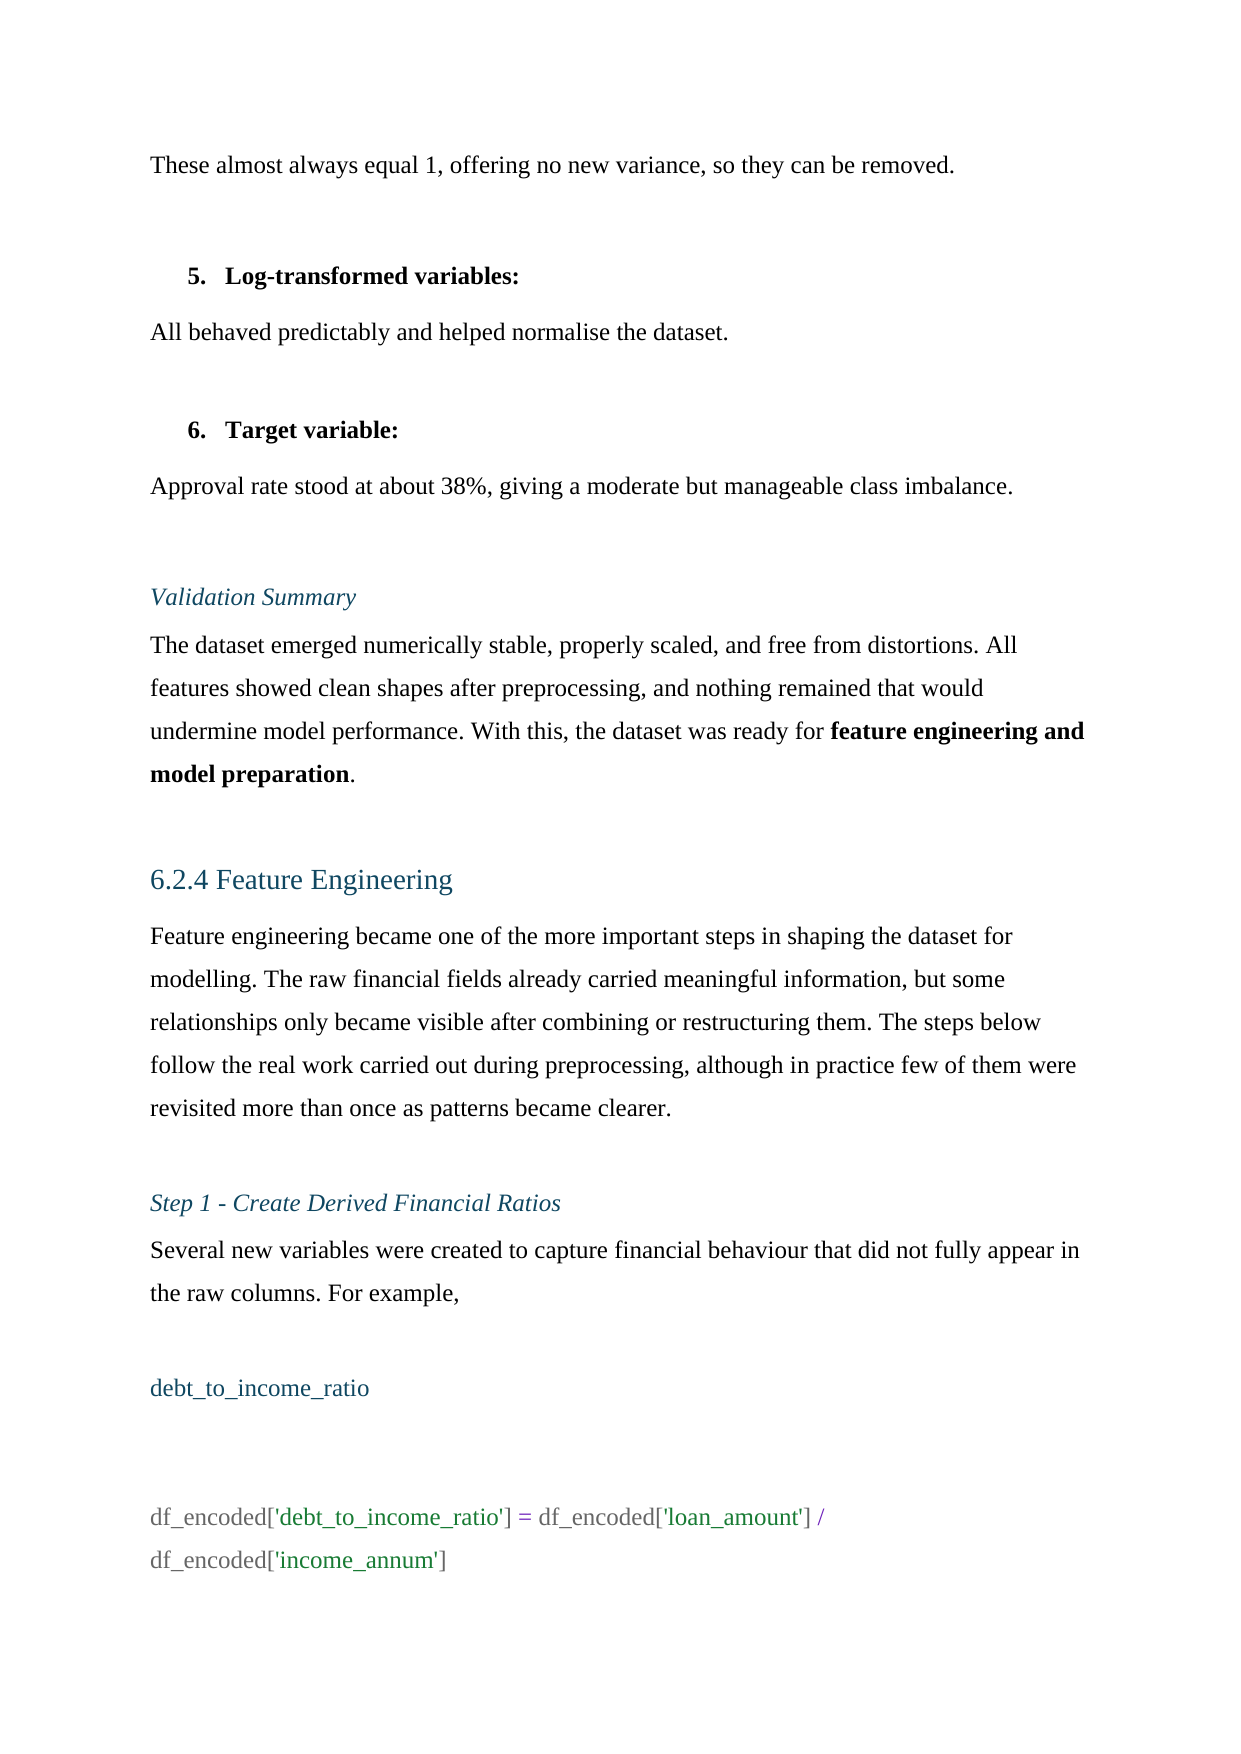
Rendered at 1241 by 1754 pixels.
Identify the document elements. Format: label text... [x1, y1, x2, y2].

text The dataset emerged numerically stable, properly scaled, and free from distortions. All features showed clean shapes after preprocessing, and nothing remained that would undermine model performance. With this, the dataset was ready for feature engineering and model preparation. [150, 630, 1090, 788]
text These almost always equal 1, offering no new variance, so they can be removed. [150, 150, 1090, 179]
text Approval rate stood at about 38%, giving a moderate but manageable class imbalance. [150, 471, 1090, 500]
list Target variable: [187, 416, 1090, 444]
subtitle debt_to_income_ratio [150, 1373, 1090, 1402]
text Feature engineering became one of the more important steps in shaping the dataset for modelling. The raw financial fields already carried meaningful information, but some relationships only became visible after combining or restructuring them. The steps below follow the real work carried out during preprocessing, although in practice few of them were revisited more than once as patterns became clearer. [150, 921, 1090, 1122]
subtitle 6.2.4 Feature Engineering [150, 862, 1090, 896]
text All behaved predictably and helped normalise the dataset. [150, 317, 1090, 346]
subtitle Validation Summary [150, 582, 1090, 611]
text df_encoded['debt_to_income_ratio'] = df_encoded['loan_amount'] / df_encoded['income_annum'] [150, 1502, 1090, 1574]
subtitle Step 1 - Create Derived Financial Ratios [150, 1188, 1090, 1217]
list Log-transformed variables: [187, 261, 1090, 290]
text Several new variables were created to capture financial behaviour that did not fully appear in the raw columns. For example, [150, 1235, 1090, 1307]
